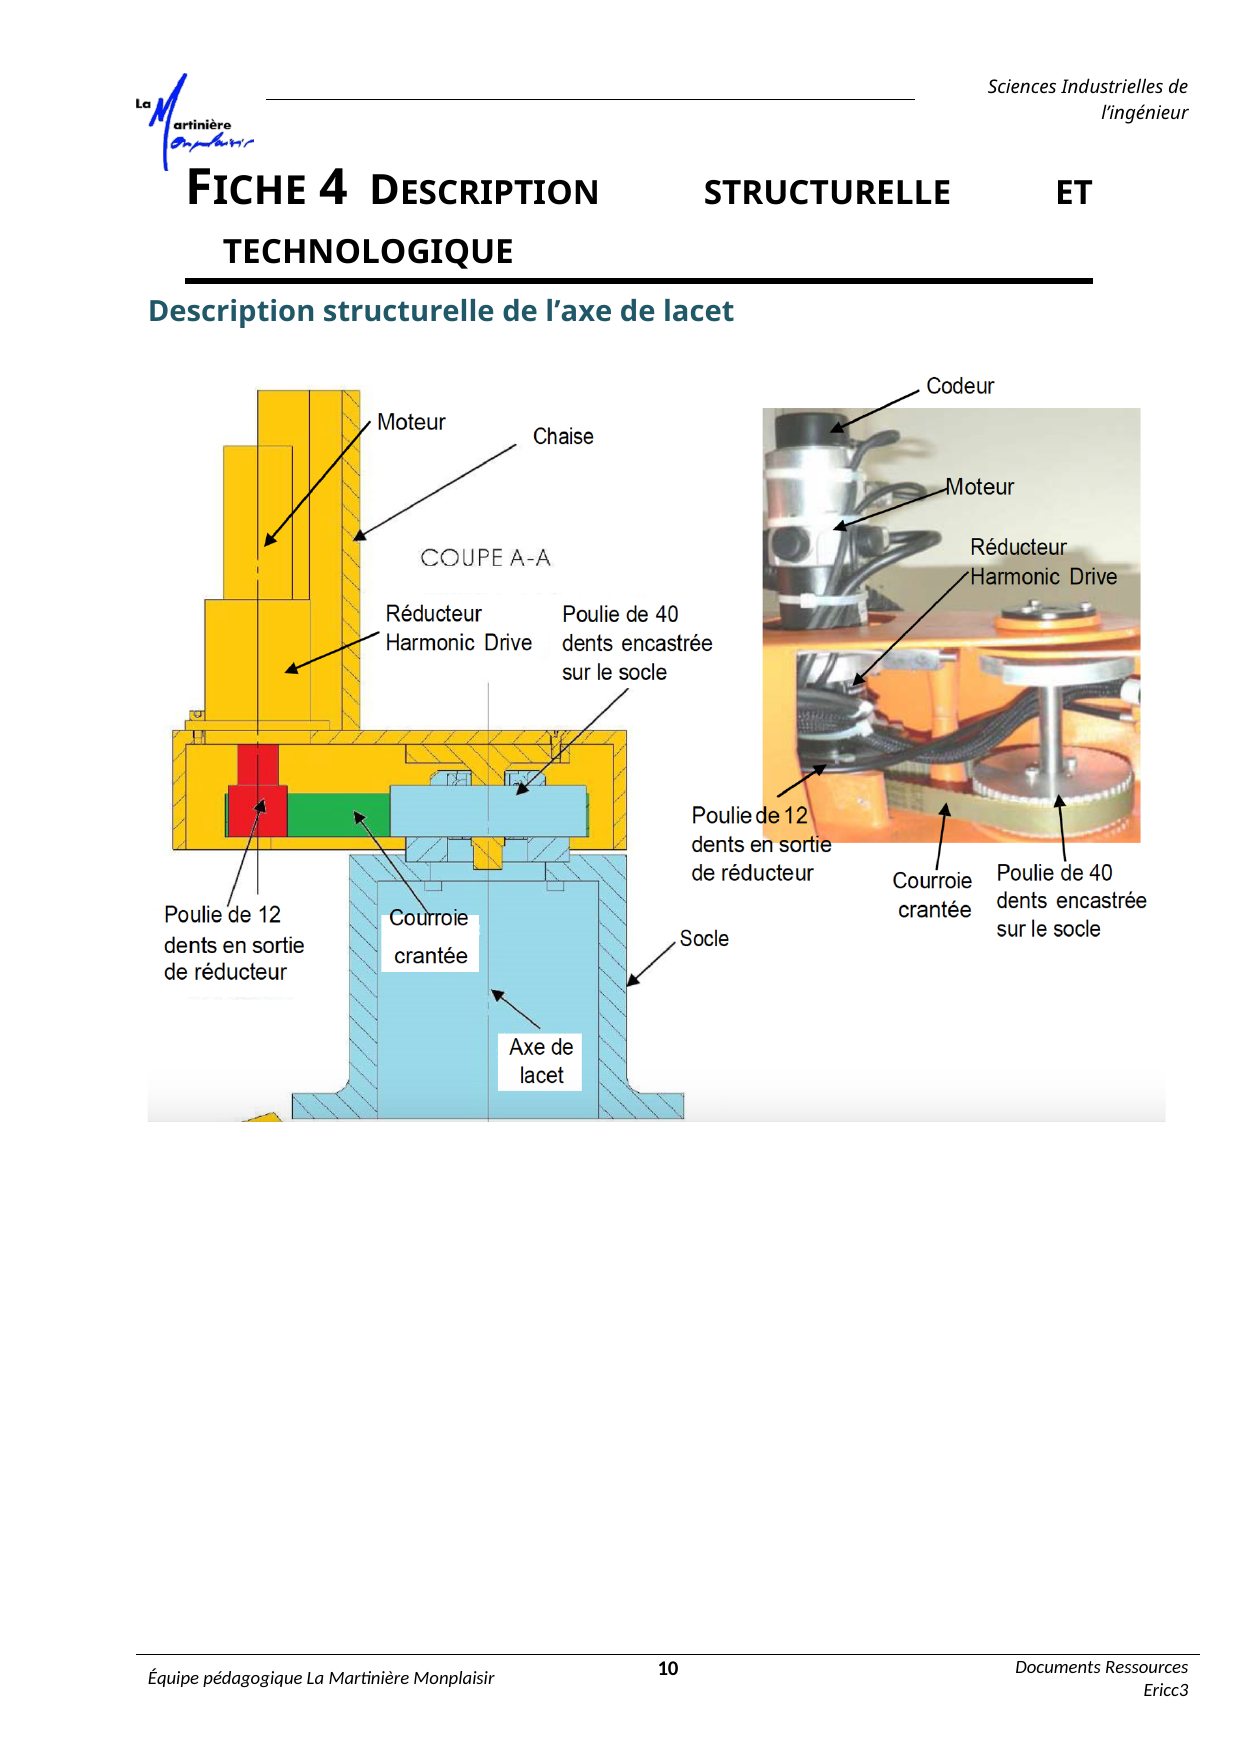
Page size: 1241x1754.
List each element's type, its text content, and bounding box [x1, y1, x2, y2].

subtitle Description structurelle et technologique [185, 151, 1093, 278]
subtitle Description structurelle de l’axe de lacet [148, 291, 1093, 330]
picture [136, 73, 254, 171]
picture [147, 376, 1166, 1122]
